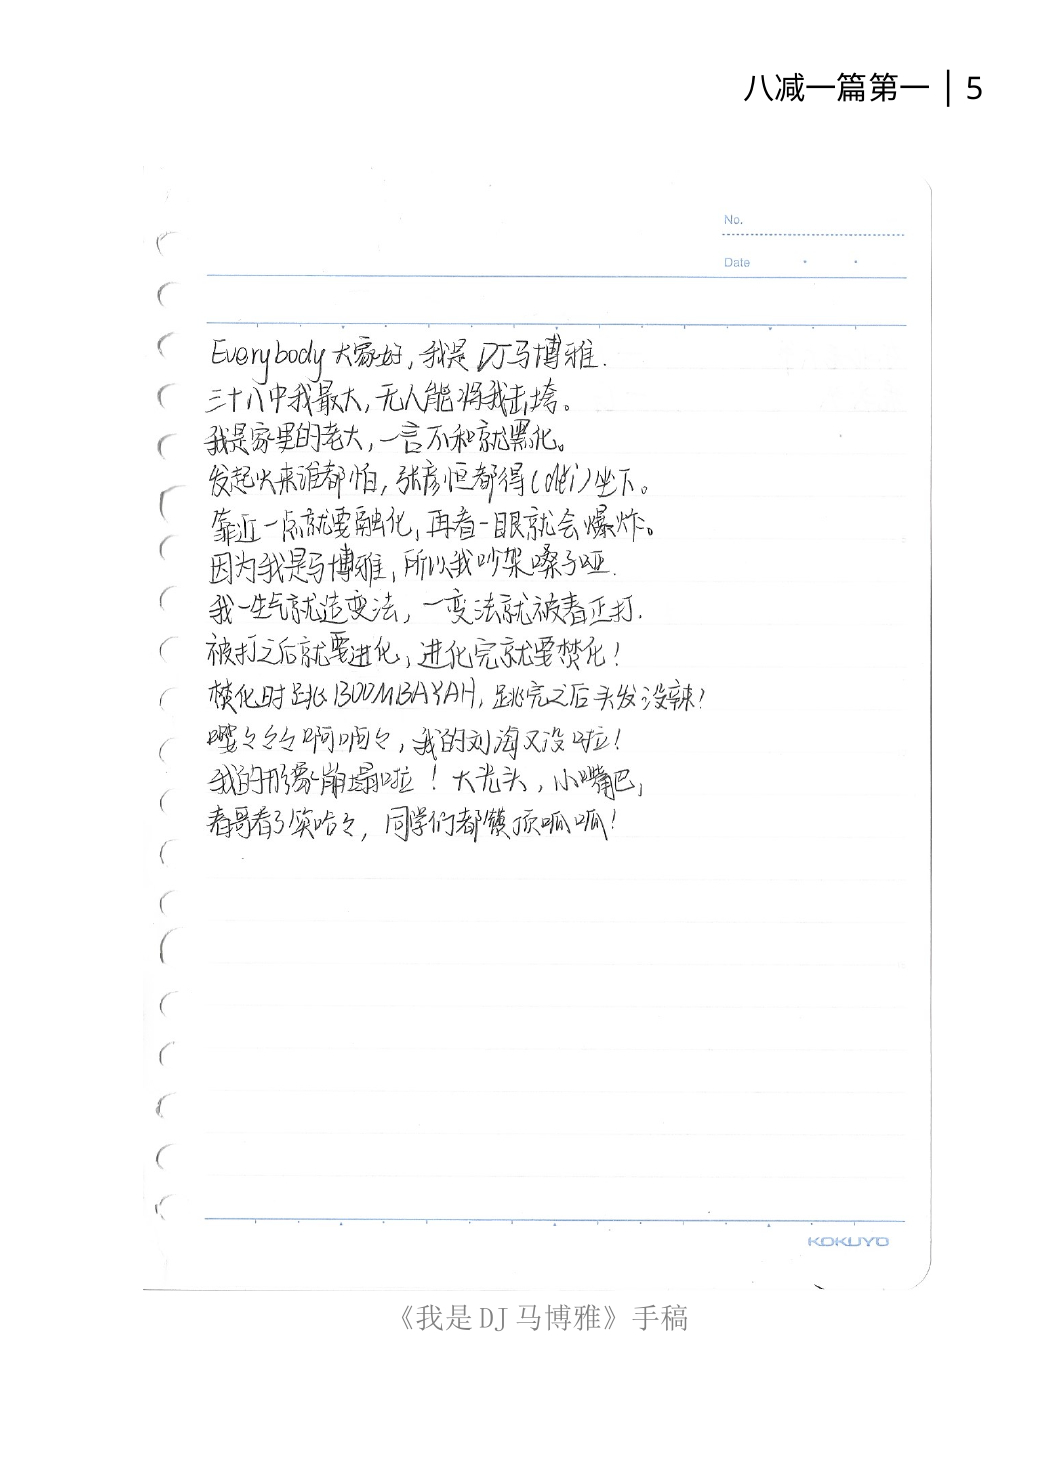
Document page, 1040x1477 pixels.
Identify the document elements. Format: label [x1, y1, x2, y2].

picture [143, 166, 932, 1291]
